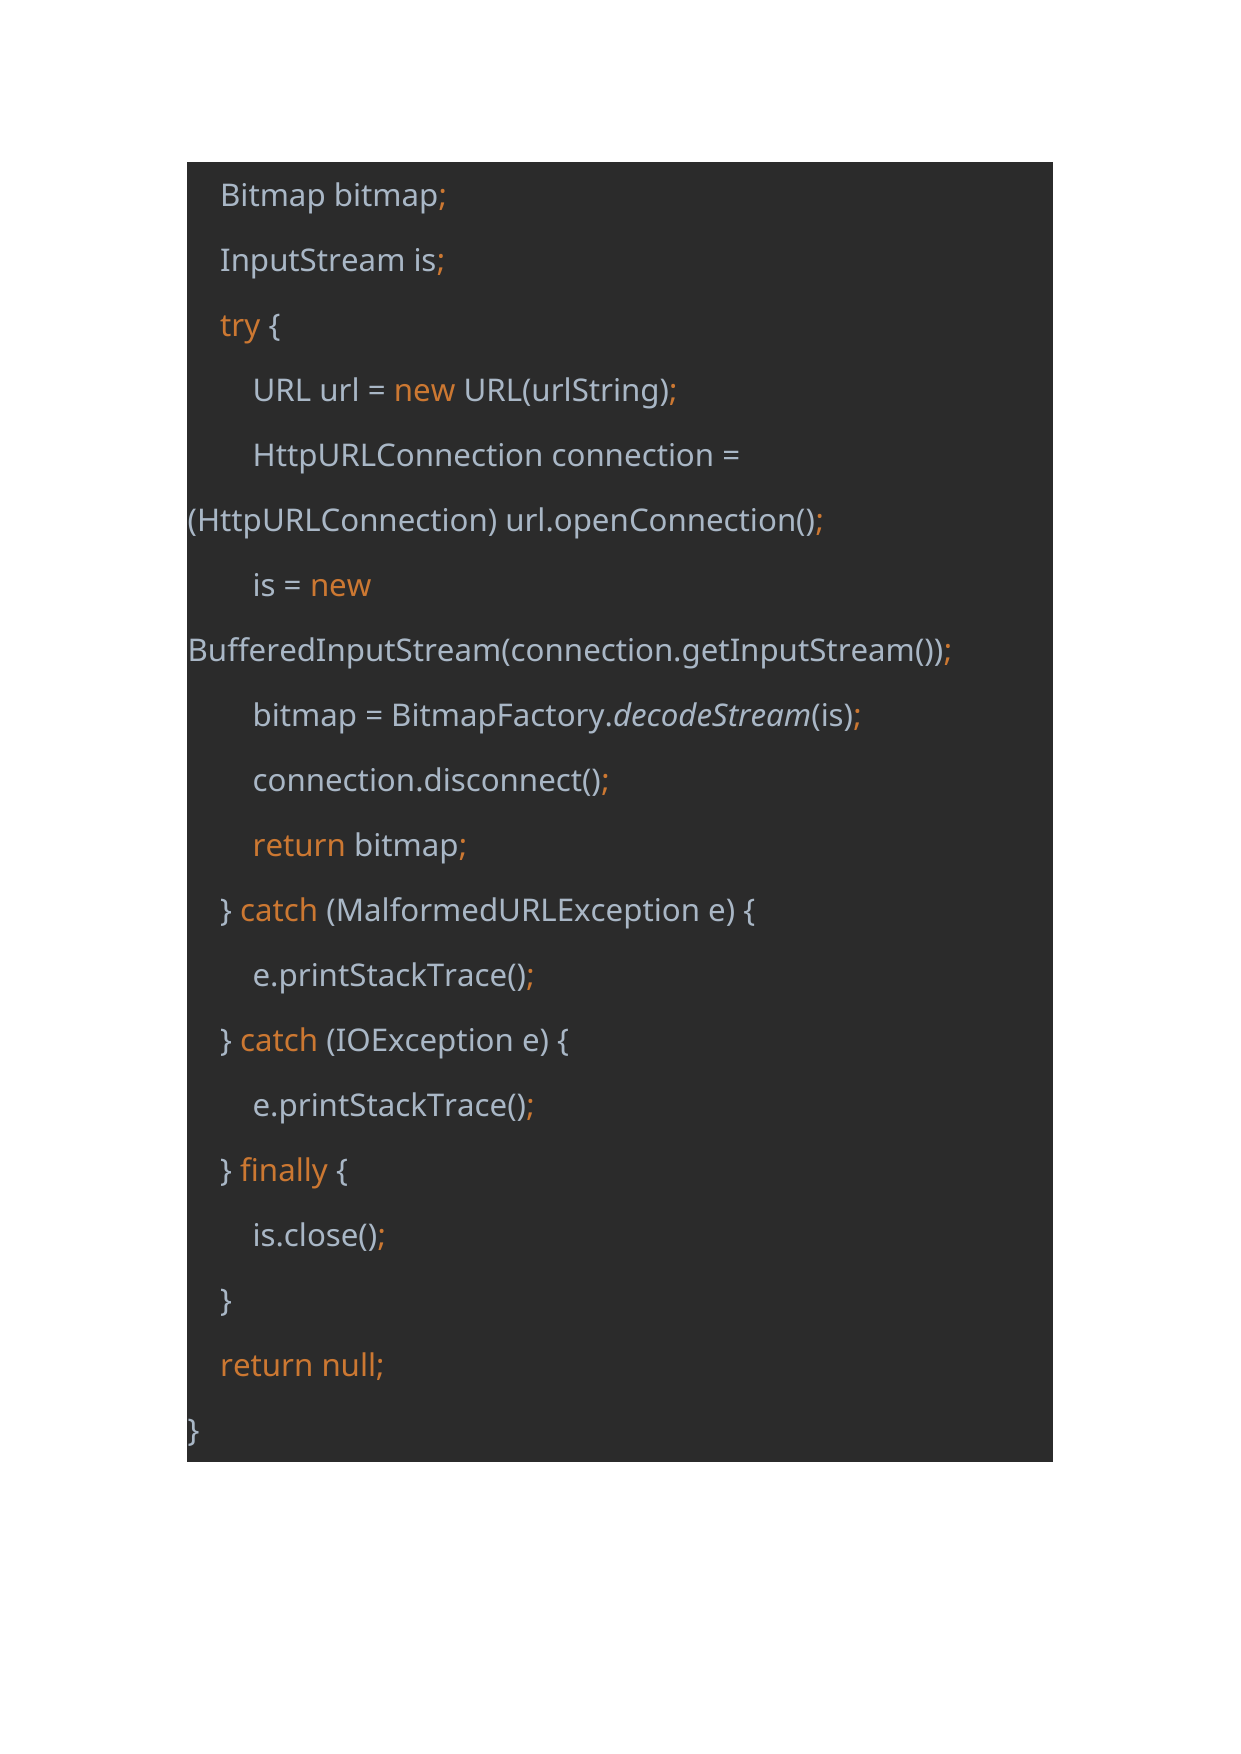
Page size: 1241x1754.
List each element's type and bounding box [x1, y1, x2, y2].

text [187, 162, 1053, 1462]
